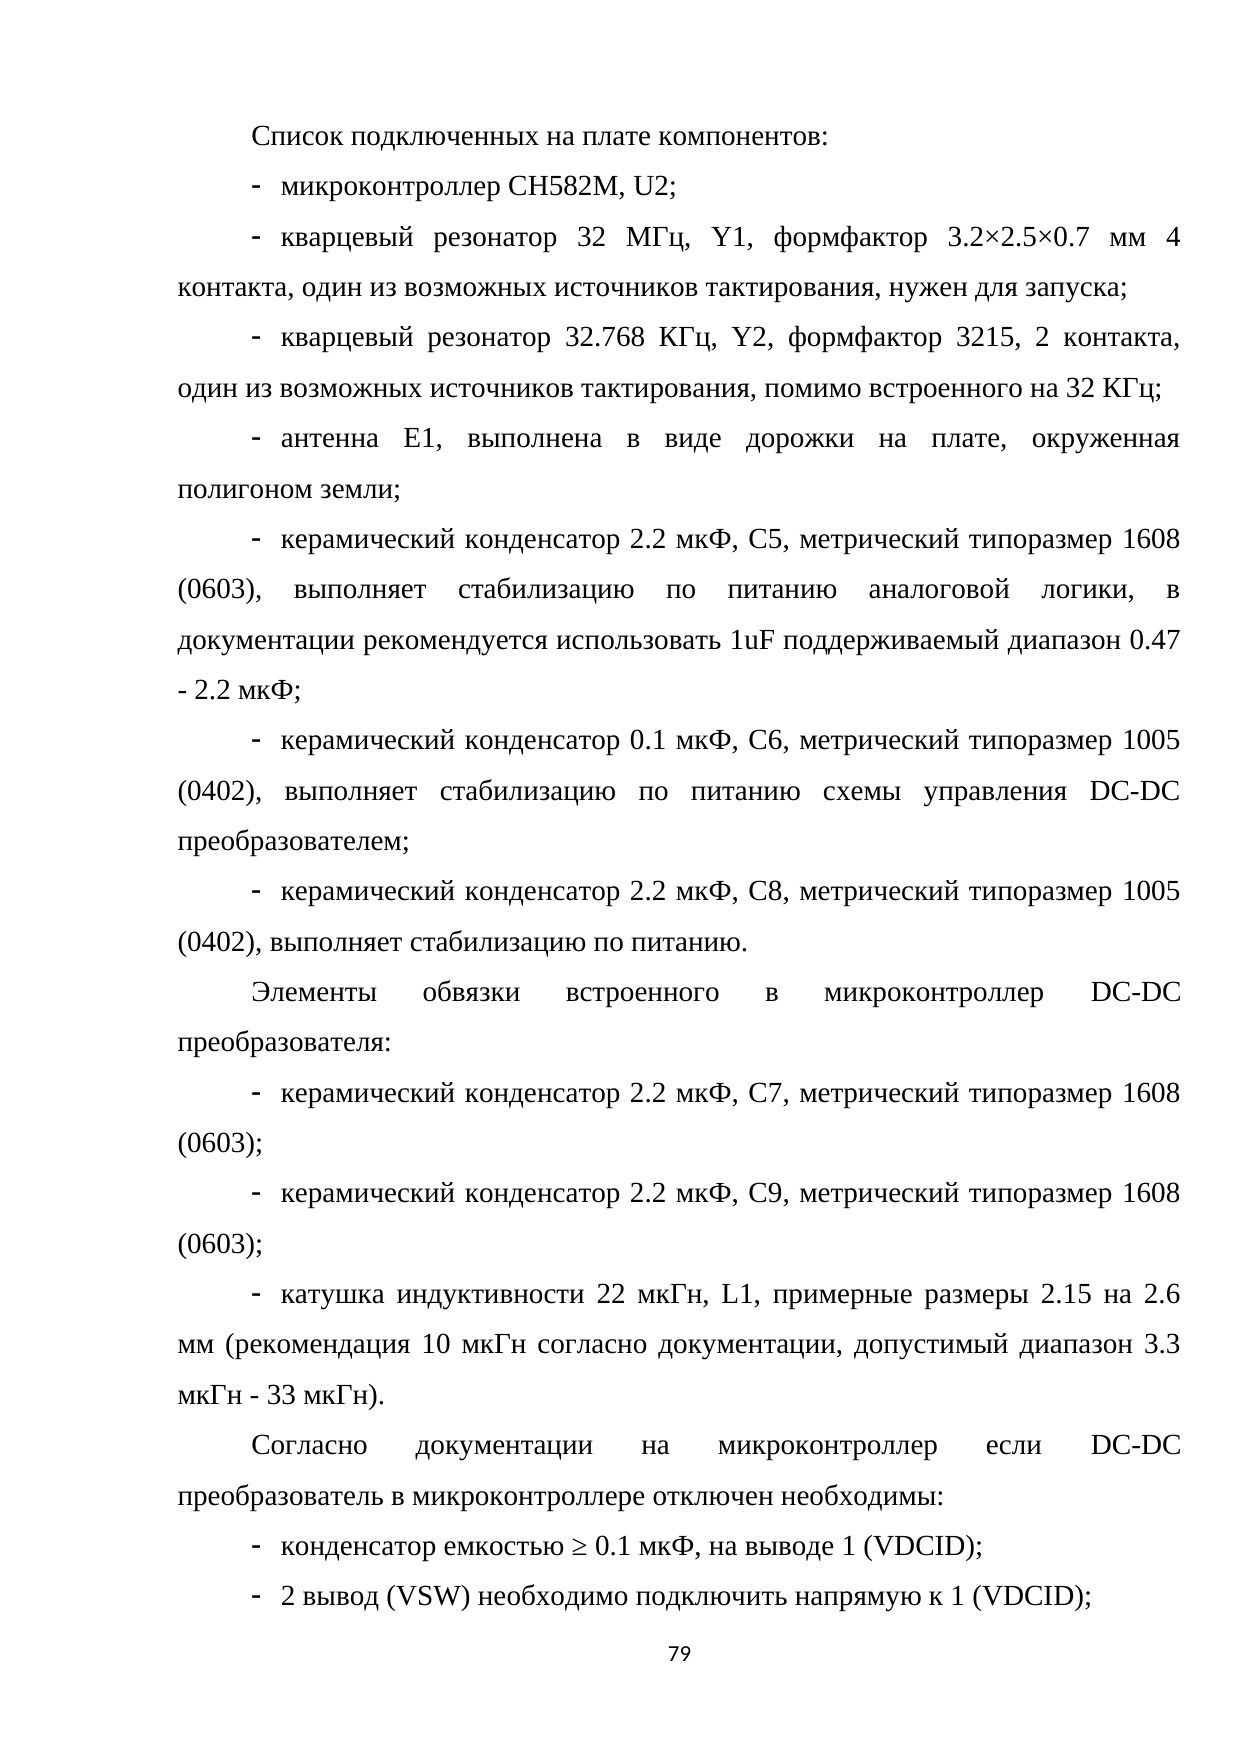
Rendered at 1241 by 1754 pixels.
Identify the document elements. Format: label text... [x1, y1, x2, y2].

list керамический конденсатор 2.2 мкФ, C5, метрический типоразмер 1608 (0603), выполняет стабилизацию по питанию аналоговой логики, в документации рекомендуется использовать 1uF поддерживаемый диапазон 0.47 - 2.2 мкФ; [177, 521, 1181, 706]
list керамический конденсатор 2.2 мкФ, C7, метрический типоразмер 1608 (0603); [177, 1075, 1181, 1159]
list конденсатор емкостью ≥ 0.1 мкФ, на выводе 1 (VDCID); [177, 1528, 1181, 1562]
list антенна E1, выполнена в виде дорожки на плате, окруженная полигоном земли; [177, 420, 1181, 504]
text Список подключенных на плате компонентов: [177, 118, 1181, 152]
list катушка индуктивности 22 мкГн, L1, примерные размеры 2.15 на 2.6 мм (рекомендация 10 мкГн согласно документации, допустимый диапазон 3.3 мкГн - 33 мкГн). [177, 1276, 1181, 1411]
list кварцевый резонатор 32.768 КГц, Y2, формфактор 3215, 2 контакта, один из возможных источников тактирования, помимо встроенного на 32 КГц; [177, 319, 1181, 403]
list керамический конденсатор 2.2 мкФ, C9, метрический типоразмер 1608 (0603); [177, 1176, 1181, 1259]
list керамический конденсатор 0.1 мкФ, C6, метрический типоразмер 1005 (0402), выполняет стабилизацию по питанию схемы управления DC-DC преобразователем; [177, 722, 1181, 857]
list 2 вывод (VSW) необходимо подключить напрямую к 1 (VDCID); [177, 1578, 1181, 1612]
list кварцевый резонатор 32 МГц, Y1, формфактор 3.2×2.5×0.7 мм 4 контакта, один из возможных источников тактирования, нужен для запуска; [177, 219, 1181, 303]
text Элементы обвязки встроенного в микроконтроллер DC-DC преобразователя: [177, 974, 1181, 1058]
list микроконтроллер CH582M, U2; [177, 168, 1181, 202]
text Согласно документации на микроконтроллер если DC-DC преобразователь в микроконтроллере отключен необходимы: [177, 1427, 1181, 1511]
list керамический конденсатор 2.2 мкФ, C8, метрический типоразмер 1005 (0402), выполняет стабилизацию по питанию. [177, 873, 1181, 957]
